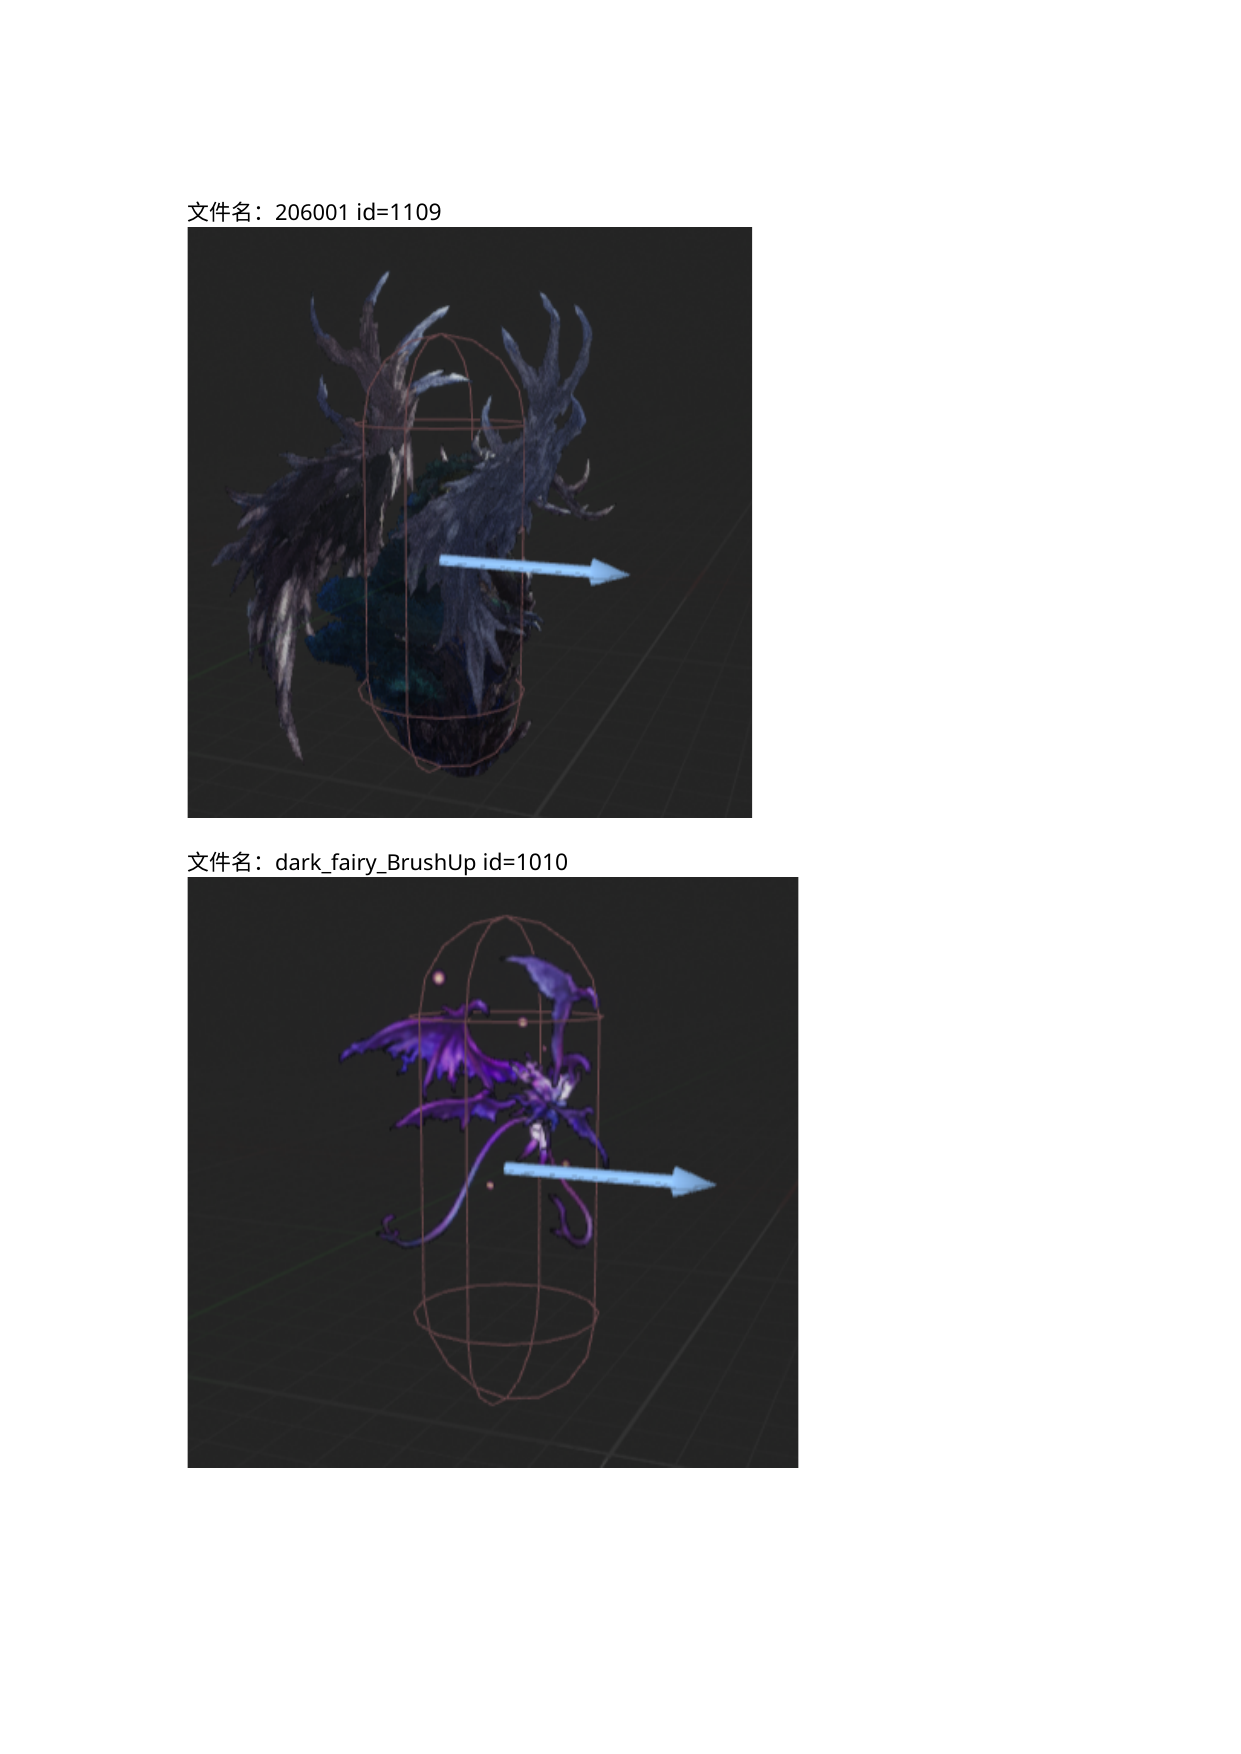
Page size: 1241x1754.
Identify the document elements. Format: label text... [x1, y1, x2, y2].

text 文件名：206001 id=1109 [187, 194, 1053, 227]
text 文件名：dark_fairy_BrushUp id=1010 [187, 844, 1053, 877]
picture [187, 877, 799, 1468]
picture [187, 227, 753, 818]
